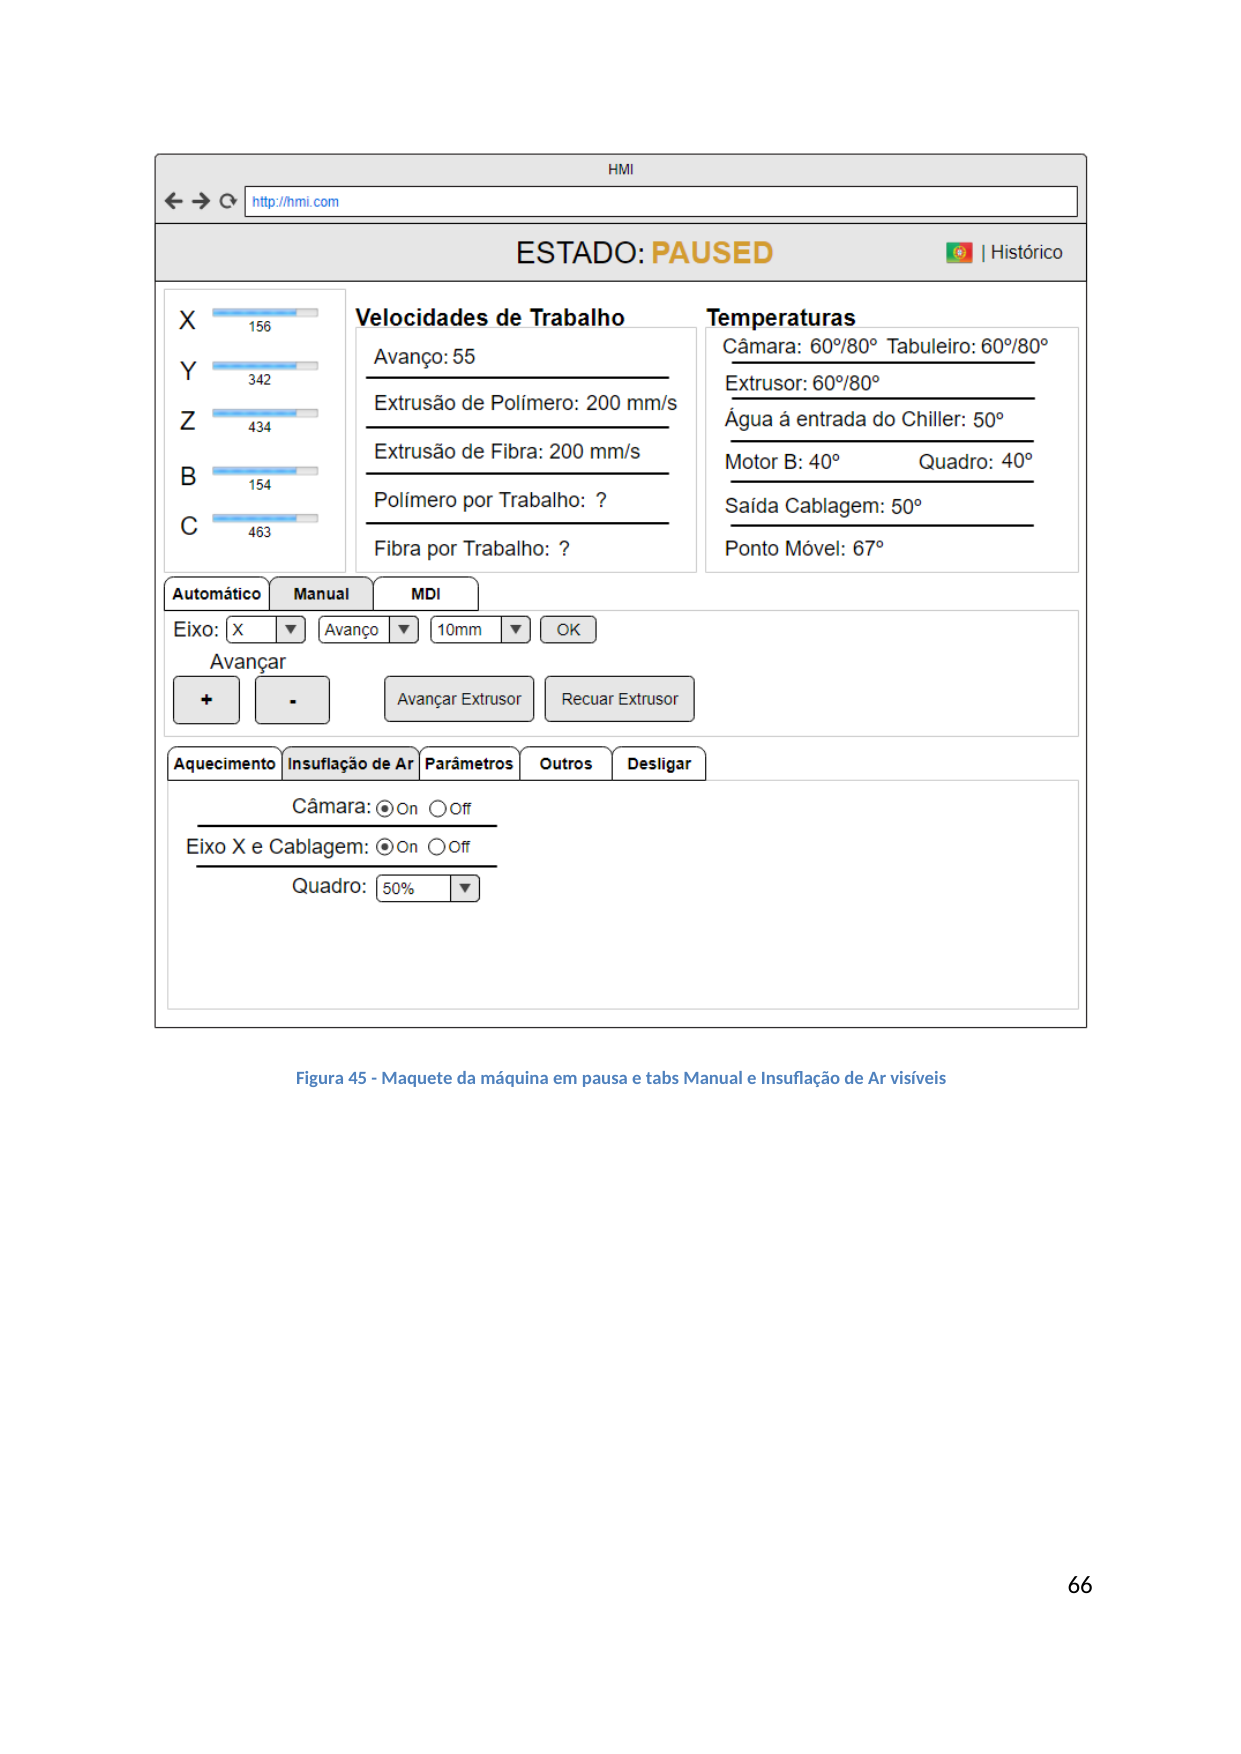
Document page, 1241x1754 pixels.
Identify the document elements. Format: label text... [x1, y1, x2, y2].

picture [150, 150, 1093, 1034]
